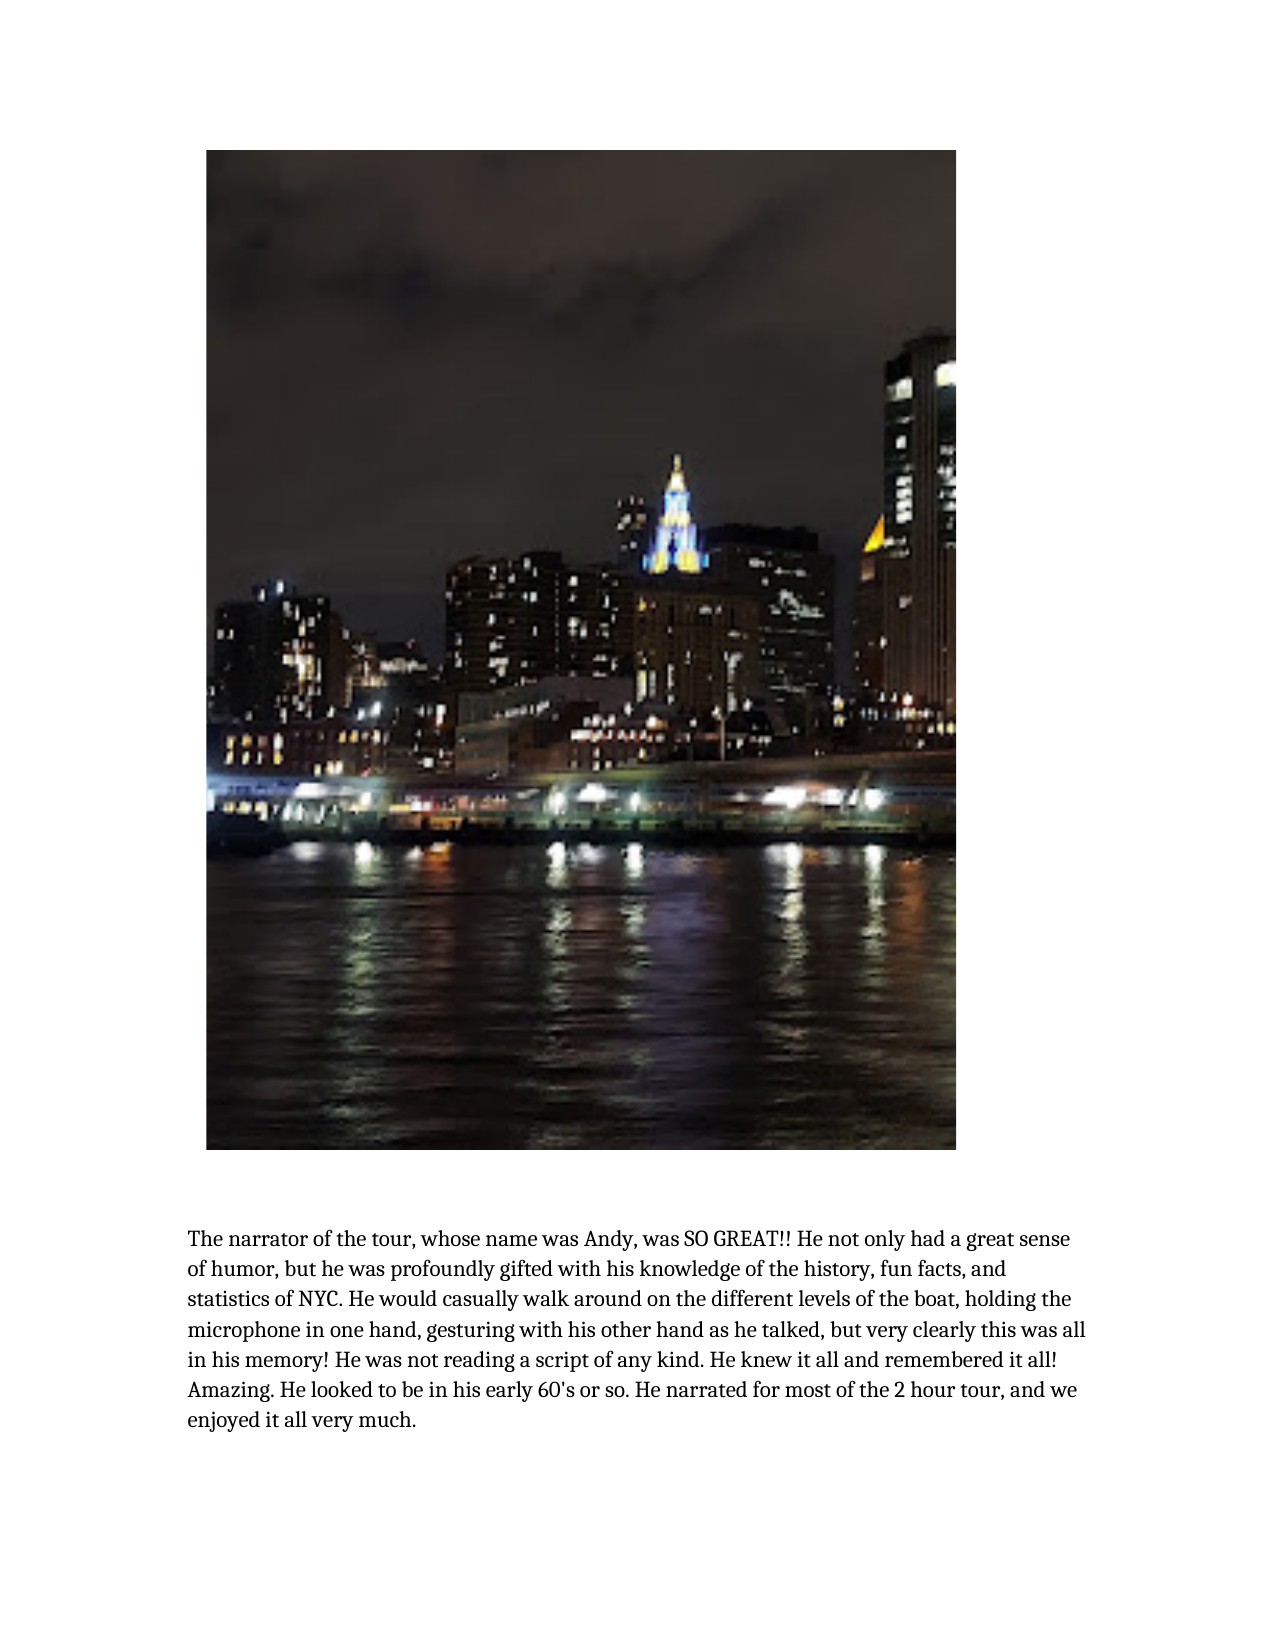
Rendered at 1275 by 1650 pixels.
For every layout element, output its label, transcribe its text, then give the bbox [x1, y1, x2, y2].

picture [206, 150, 957, 1150]
text The narrator of the tour, whose name was Andy, was SO GREAT!! He not only had a great sense of humor, but he was profoundly gifted with his knowledge of the history, fun facts, and statistics of NYC. He would casually walk around on the different levels of the boat, holding the microphone in one hand, gesturing with his other hand as he talked, but very clearly this was all in his memory! He was not reading a script of any kind. He knew it all and remembered it all! Amazing. He looked to be in his early 60's or so. He narrated for most of the 2 hour tour, and we enjoyed it all very much. [187, 1226, 1087, 1433]
